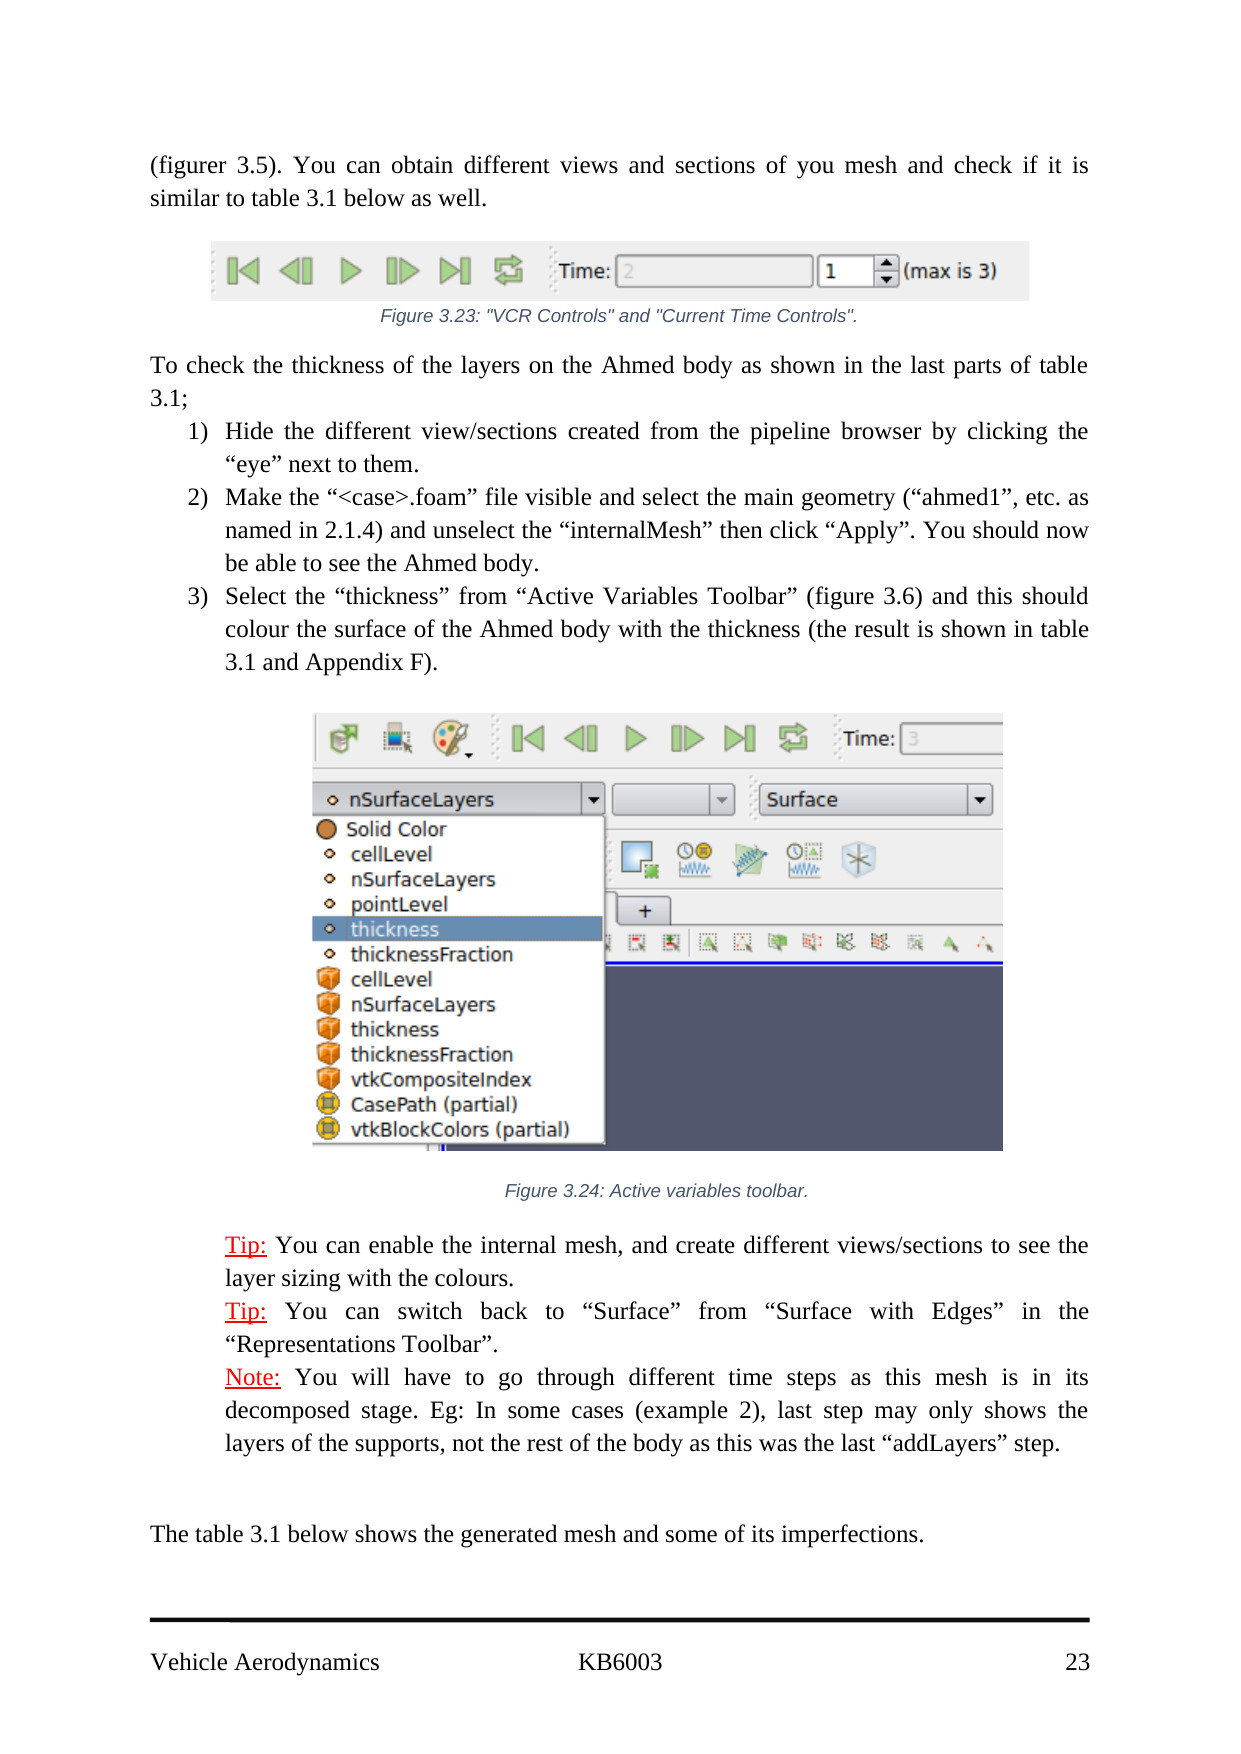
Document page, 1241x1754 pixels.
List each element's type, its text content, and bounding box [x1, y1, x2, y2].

picture [312, 713, 1003, 1151]
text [150, 150, 1090, 212]
list Select the “thickness” from “Active Variables Toolbar” (figure 3.6) and this should colour the surface of the Ahmed body with the thickness (the result is shown in table 3.1 and Appendix F). [187, 581, 1090, 676]
text To check the thickness of the layers on the Ahmed body as shown in the last parts of table 3.1; [150, 350, 1090, 412]
list Tip: You can switch back to “Surface” from “Surface with Edges” in the “Representations Toolbar”. [225, 1296, 1090, 1358]
text The table 3.1 below shows the generated mesh and some of its imperfections. [150, 1519, 1090, 1548]
list Make the “<case>.foam” file visible and select the main geometry (“ahmed1”, etc. as named in 2.1.4) and unselect the “internalMesh” then click “Apply”. You should now be able to see the Ahmed body. [187, 482, 1090, 577]
list Hide the different view/sections created from the pipeline browser by clicking the “eye” next to them. [187, 416, 1090, 478]
picture [210, 241, 1030, 301]
list Note: You will have to go through different time steps as this mesh is in its decomposed stage. Eg: In some cases (example 2), last step may only shows the layers of the supports, not the rest of the body as this was the last “addLayers” step. [225, 1362, 1090, 1457]
list Tip: You can enable the internal mesh, and create different views/sections to see the layer sizing with the colours. [225, 1230, 1090, 1292]
